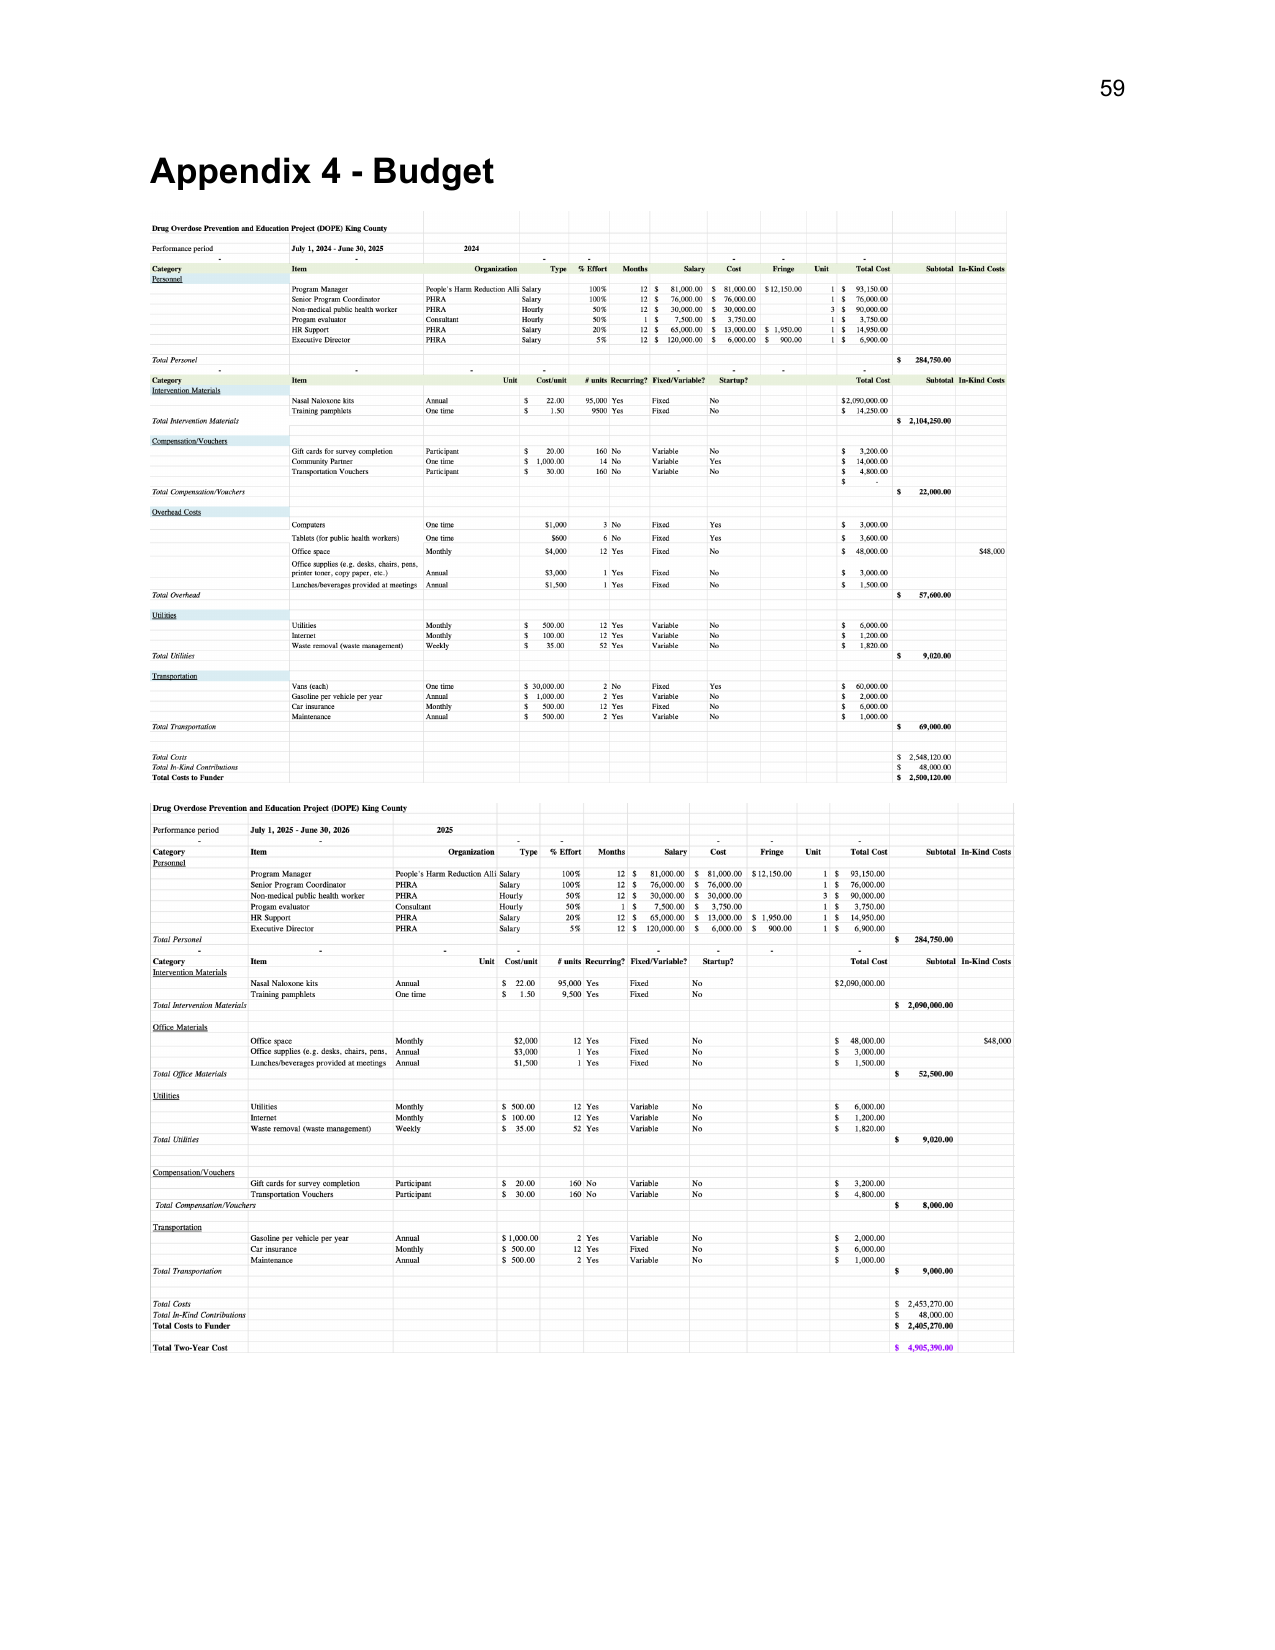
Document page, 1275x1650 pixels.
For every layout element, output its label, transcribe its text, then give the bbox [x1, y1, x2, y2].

subtitle Appendix 4 - Budget [150, 150, 1125, 191]
picture [150, 803, 1015, 1353]
picture [150, 211, 1007, 783]
